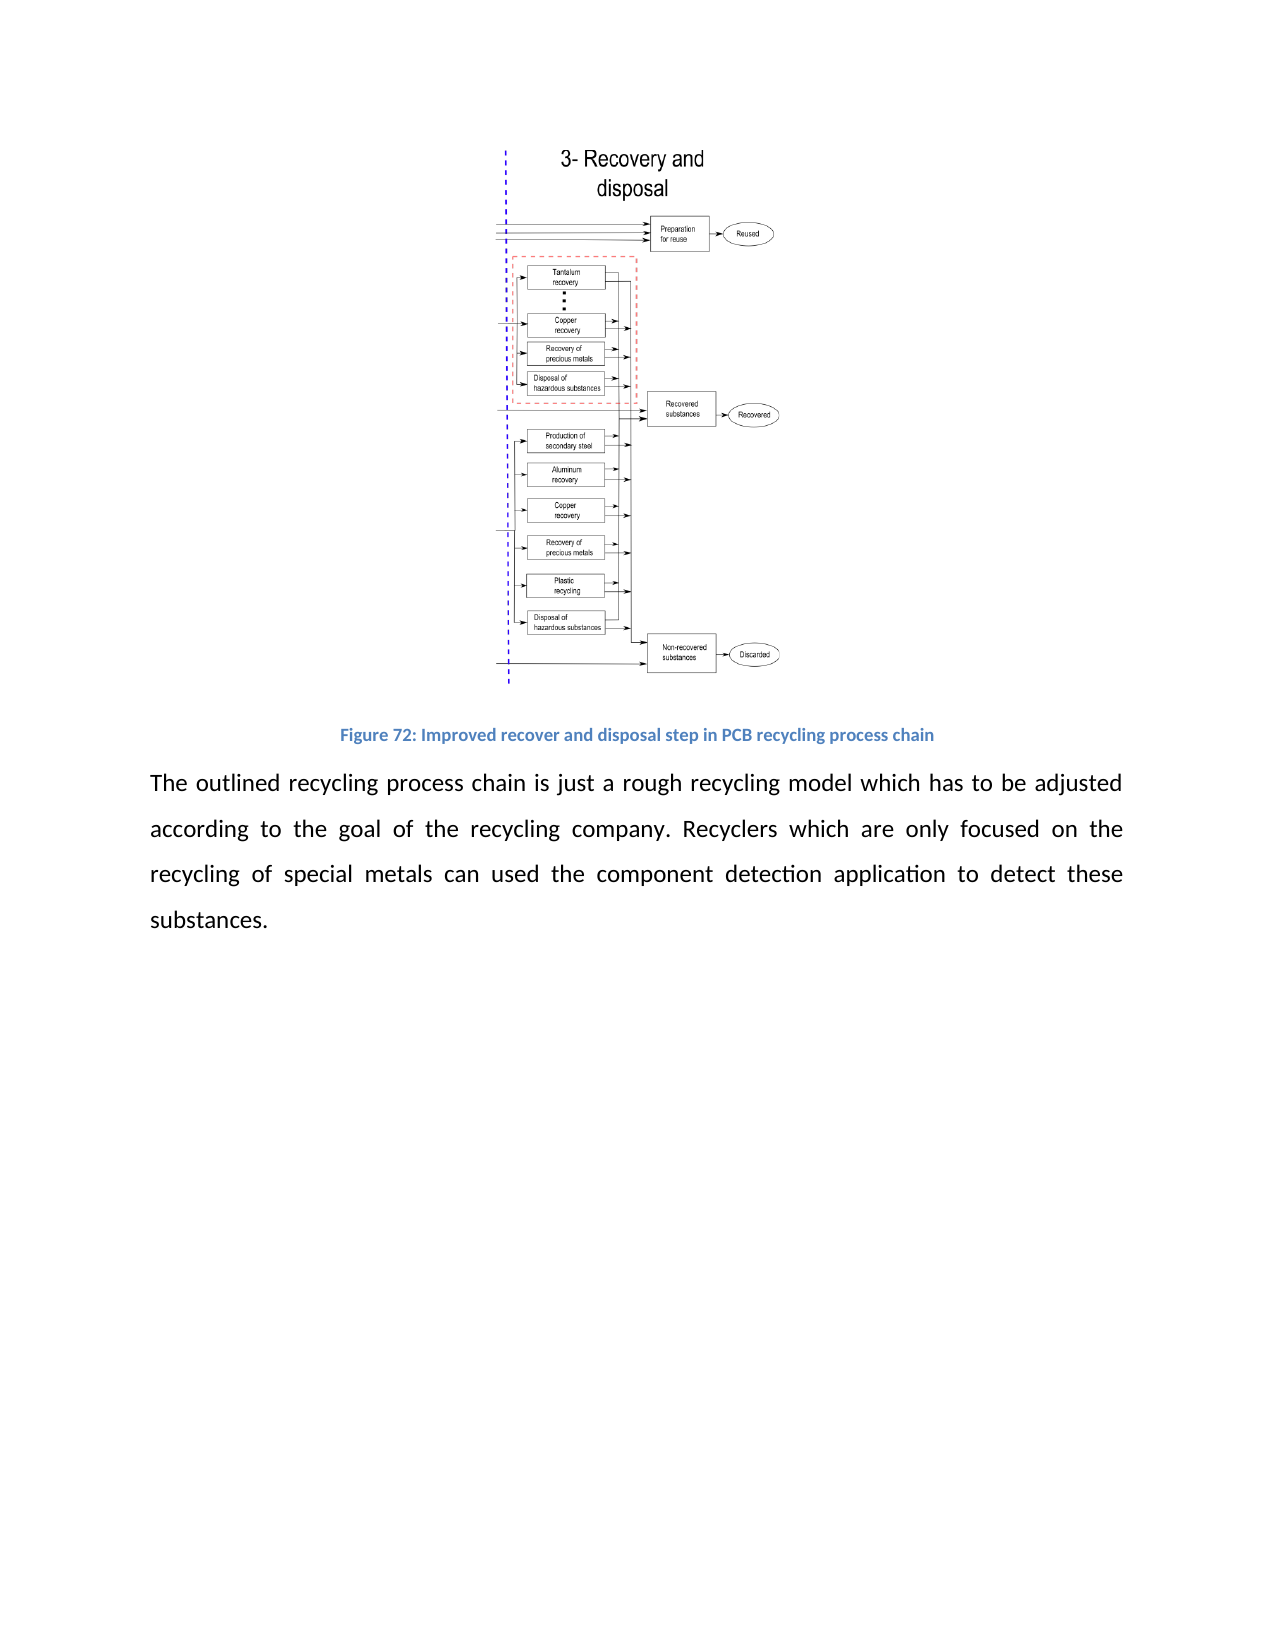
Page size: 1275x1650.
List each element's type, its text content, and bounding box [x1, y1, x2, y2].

picture [495, 150, 780, 688]
text The outlined recycling process chain is just a rough recycling model which has to be adjusted according to the goal of the recycling company. Recyclers which are only focused on the recycling of special metals can used the component detection application to detect these substances. [150, 767, 1125, 935]
